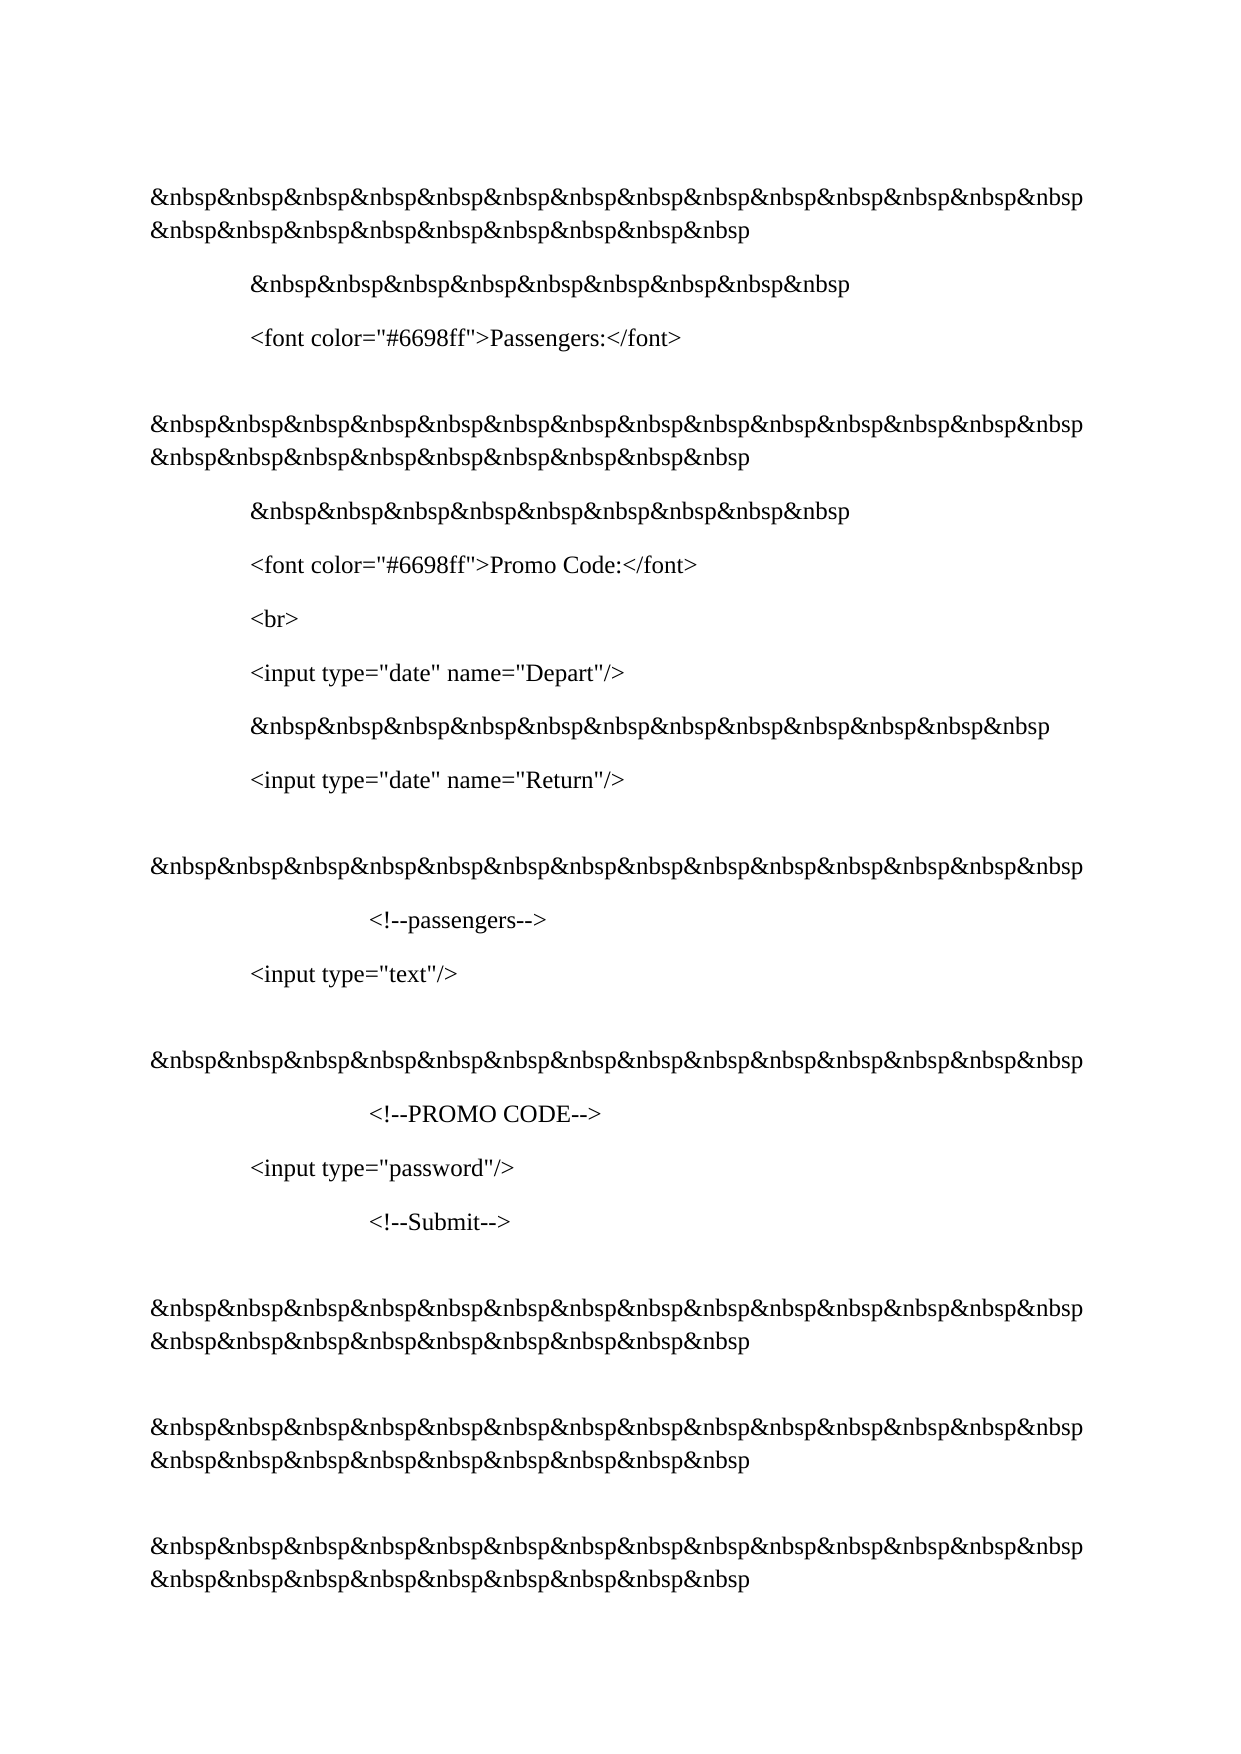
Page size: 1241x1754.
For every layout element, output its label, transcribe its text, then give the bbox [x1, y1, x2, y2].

text <!--passengers--> [150, 905, 1090, 934]
text &nbsp&nbsp&nbsp&nbsp&nbsp&nbsp&nbsp&nbsp&nbsp [150, 496, 1090, 525]
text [150, 150, 1090, 244]
text <!--Submit--> [150, 1207, 1090, 1236]
text <input type="date" name="Depart"/> [150, 658, 1090, 686]
text &nbsp&nbsp&nbsp&nbsp&nbsp&nbsp&nbsp&nbsp&nbsp&nbsp&nbsp&nbsp&nbsp&nbsp&nbsp&nbsp&nbsp&nbsp&nbsp&nbsp&nbsp&nbsp&nbsp [150, 1380, 1090, 1474]
text <font color="#6698ff">Passengers:</font> [150, 323, 1090, 352]
text &nbsp&nbsp&nbsp&nbsp&nbsp&nbsp&nbsp&nbsp&nbsp&nbsp&nbsp&nbsp [150, 711, 1090, 740]
text &nbsp&nbsp&nbsp&nbsp&nbsp&nbsp&nbsp&nbsp&nbsp&nbsp&nbsp&nbsp&nbsp&nbsp [150, 819, 1090, 880]
text &nbsp&nbsp&nbsp&nbsp&nbsp&nbsp&nbsp&nbsp&nbsp&nbsp&nbsp&nbsp&nbsp&nbsp [150, 1013, 1090, 1074]
text <input type="password"/> [150, 1153, 1090, 1182]
text <!--PROMO CODE--> [150, 1099, 1090, 1128]
text <br> [150, 604, 1090, 632]
text <input type="text"/> [150, 959, 1090, 988]
text &nbsp&nbsp&nbsp&nbsp&nbsp&nbsp&nbsp&nbsp&nbsp&nbsp&nbsp&nbsp&nbsp&nbsp&nbsp&nbsp&nbsp&nbsp&nbsp&nbsp&nbsp&nbsp&nbsp [150, 377, 1090, 471]
text <input type="date" name="Return"/> [150, 765, 1090, 794]
text &nbsp&nbsp&nbsp&nbsp&nbsp&nbsp&nbsp&nbsp&nbsp&nbsp&nbsp&nbsp&nbsp&nbsp&nbsp&nbsp&nbsp&nbsp&nbsp&nbsp&nbsp&nbsp&nbsp [150, 1261, 1090, 1355]
text &nbsp&nbsp&nbsp&nbsp&nbsp&nbsp&nbsp&nbsp&nbsp&nbsp&nbsp&nbsp&nbsp&nbsp&nbsp&nbsp&nbsp&nbsp&nbsp&nbsp&nbsp&nbsp&nbsp [150, 1499, 1090, 1593]
text <font color="#6698ff">Promo Code:</font> [150, 550, 1090, 579]
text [150, 269, 1090, 298]
